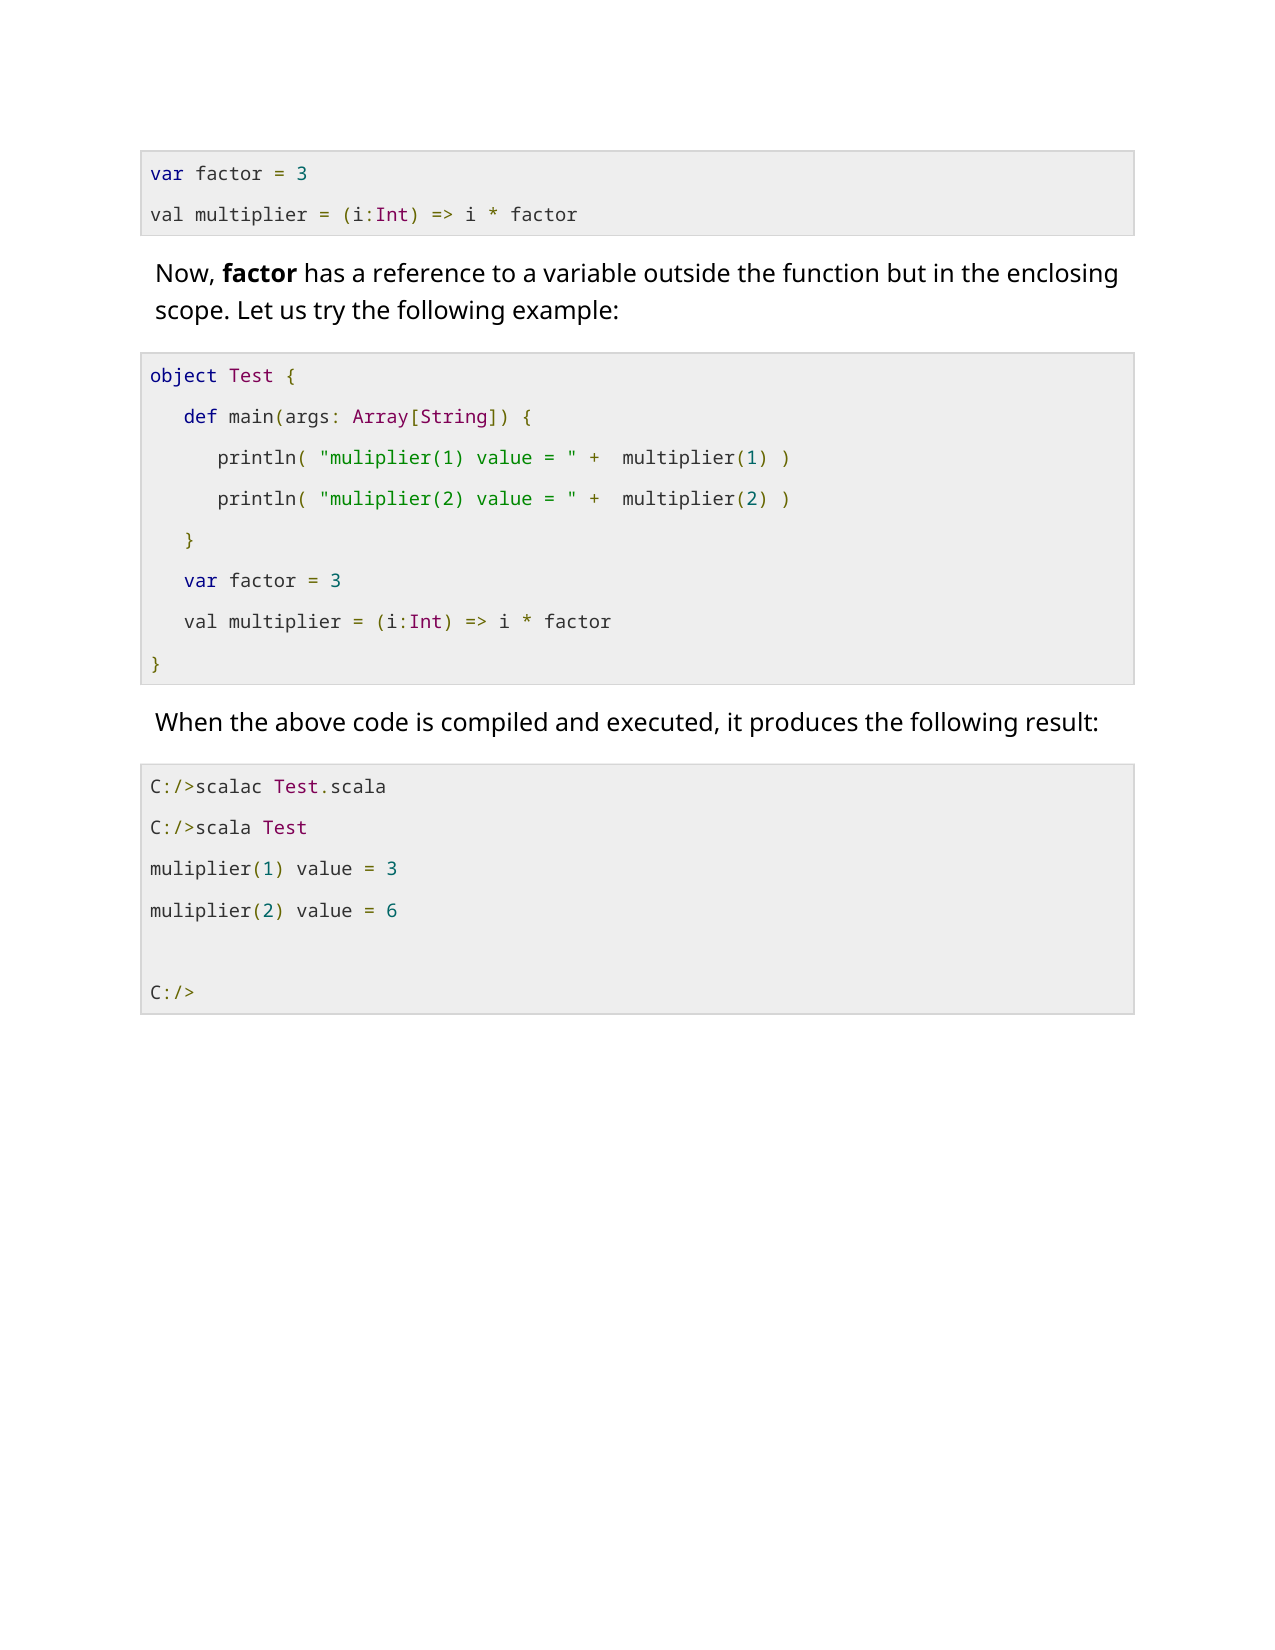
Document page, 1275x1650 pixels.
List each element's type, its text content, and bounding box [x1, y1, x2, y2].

text val multiplier = (i:Int) => i * factor [142, 191, 1133, 235]
text C:/>scala Test [142, 805, 1133, 840]
text Now, factor has a reference to a variable outside the function but in the enclosing scope. Let us try the following example: [155, 252, 1120, 327]
text muliplier(1) value = 3 [142, 846, 1133, 881]
text var factor = 3 [142, 152, 1133, 185]
text println( "muliplier(2) value = " + multiplier(2) ) [142, 476, 1133, 511]
text When the above code is compiled and executed, it produces the following result: [155, 701, 1120, 738]
text } [142, 517, 1133, 552]
text C:/>scalac Test.scala [142, 765, 1133, 799]
text } [142, 640, 1133, 684]
text C:/> [142, 969, 1133, 1013]
text val multiplier = (i:Int) => i * factor [142, 599, 1133, 634]
text def main(args: Array[String]) { [142, 393, 1133, 429]
text var factor = 3 [142, 558, 1133, 593]
text println( "muliplier(1) value = " + multiplier(1) ) [142, 434, 1133, 470]
text muliplier(2) value = 6 [142, 887, 1133, 922]
text object Test { [142, 354, 1133, 387]
